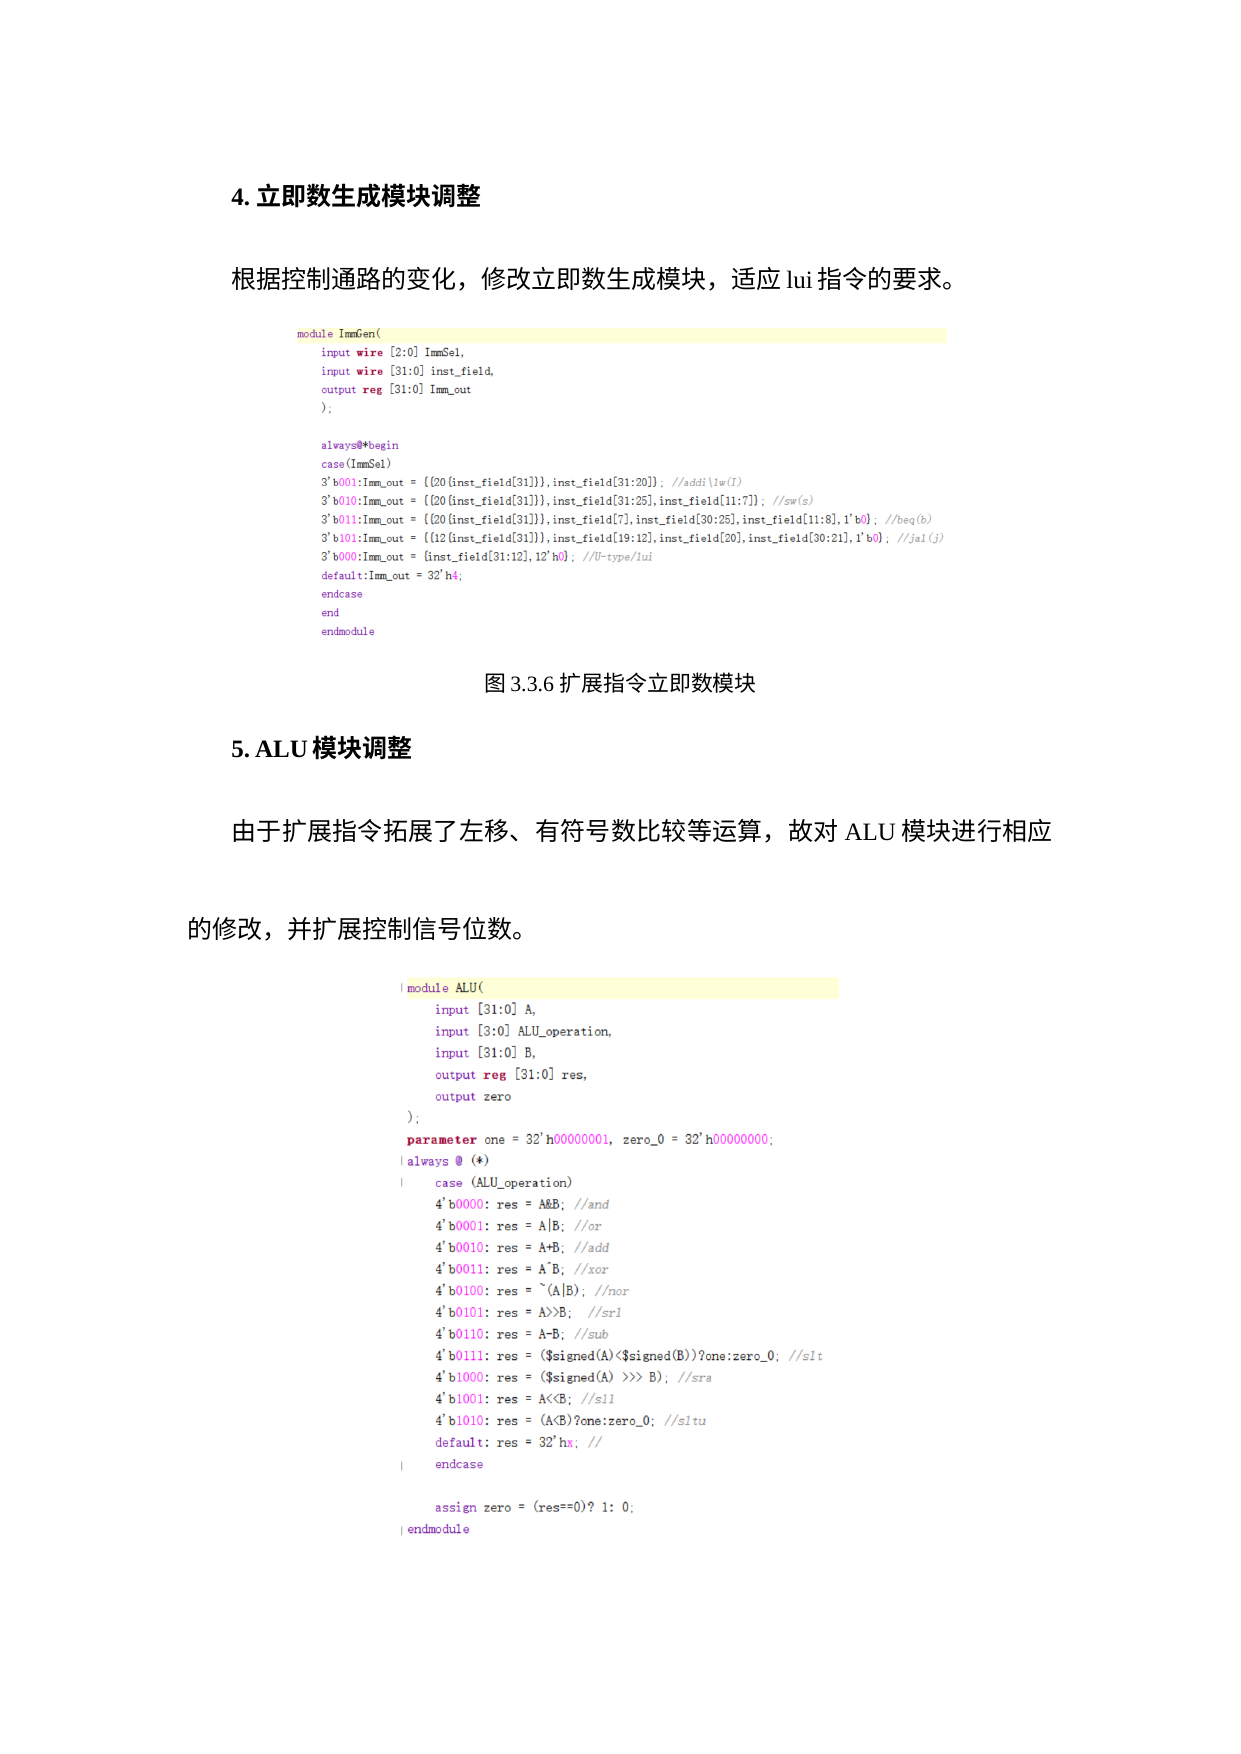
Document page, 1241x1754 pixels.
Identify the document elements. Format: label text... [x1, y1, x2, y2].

text 由于扩展指令拓展了左移、有符号数比较等运算，故对ALU模块进行相应的修改，并扩展控制信号位数。 [187, 797, 1053, 960]
text 根据控制通路的变化，修改立即数生成模块，适应lui指令的要求。 [187, 245, 1053, 310]
text 4. 立即数生成模块调整 [187, 162, 1053, 227]
picture [293, 328, 948, 643]
text 5. ALU模块调整 [187, 714, 1053, 779]
text 图3.3.6 扩展指令立即数模块 [187, 666, 1053, 698]
picture [401, 977, 840, 1547]
